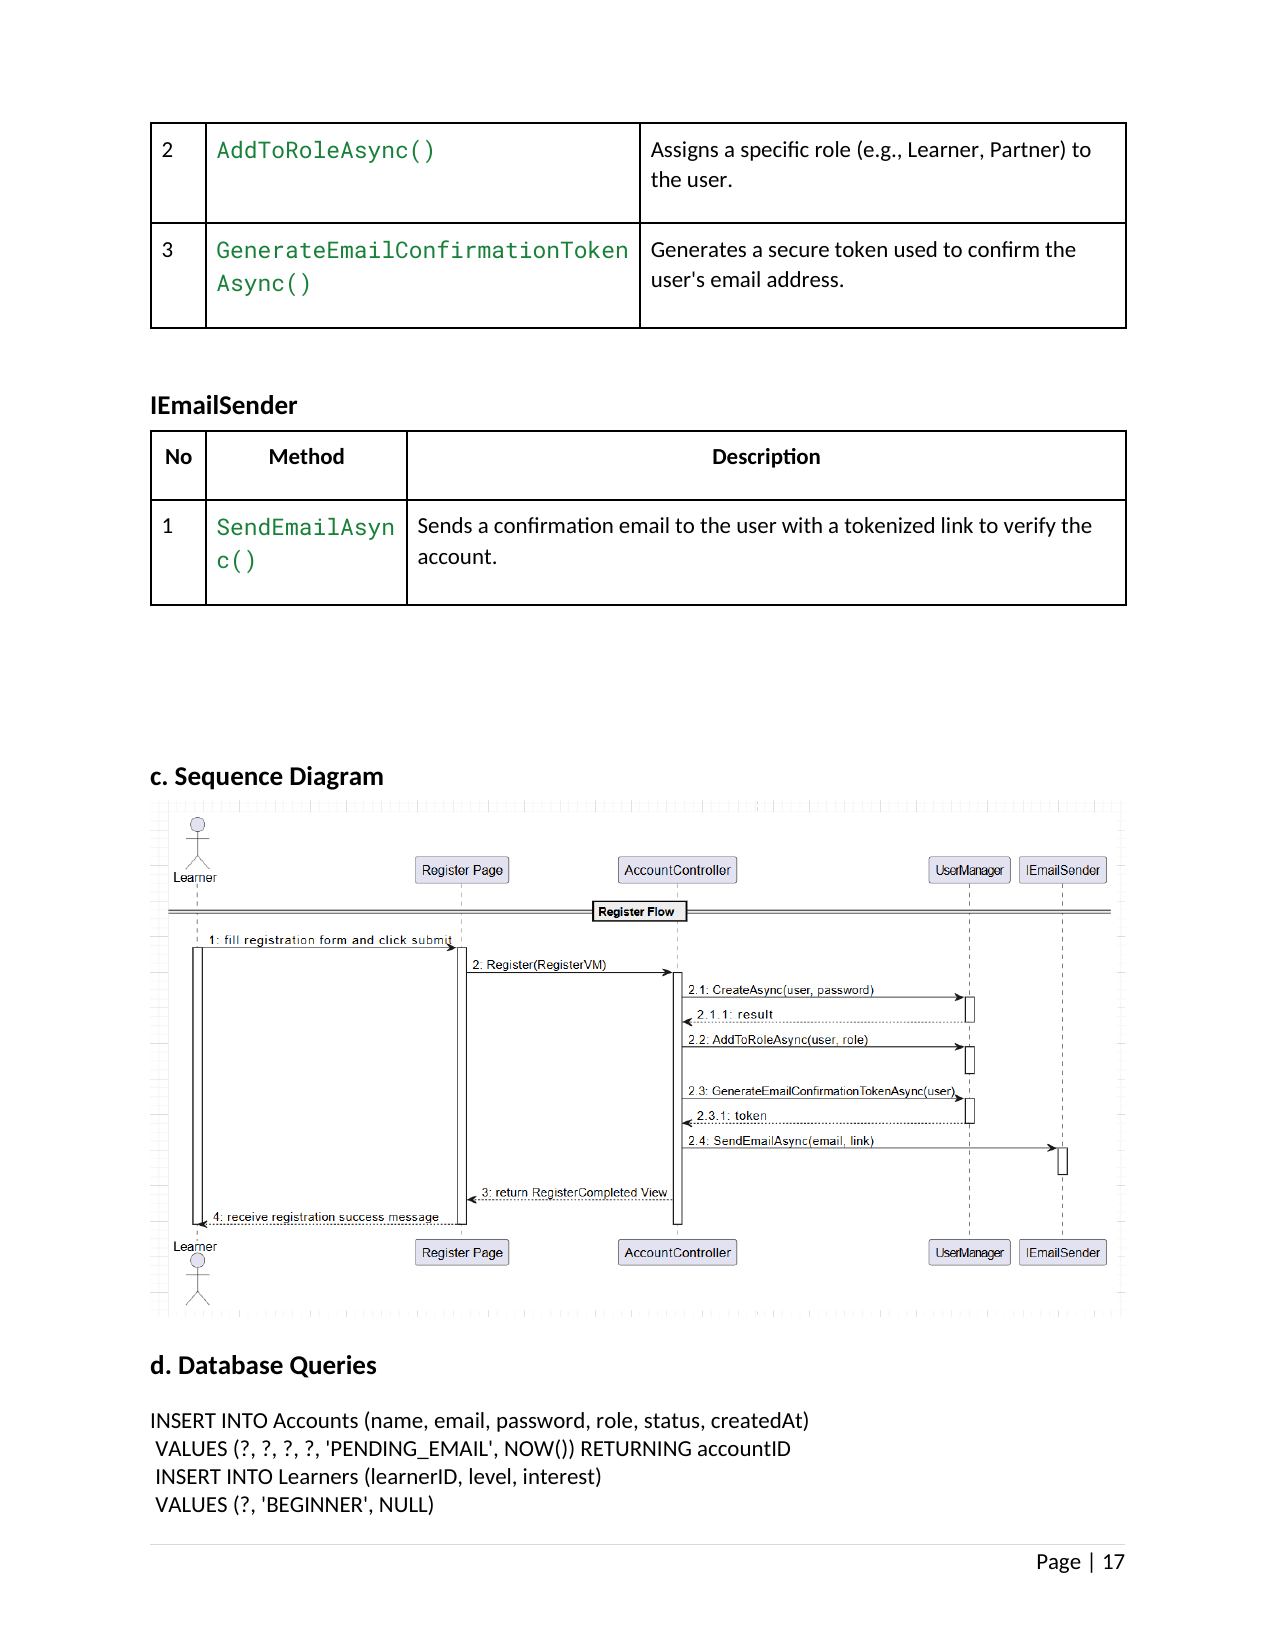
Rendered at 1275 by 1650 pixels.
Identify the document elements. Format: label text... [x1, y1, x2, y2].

text INSERT INTO Accounts (name, email, password, role, status, createdAt) VALUES (?, ?, ?, ?, 'PENDING_EMAIL', NOW()) RETURNING accountID INSERT INTO Learners (learnerID, level, interest) VALUES (?, 'BEGINNER', NULL) [150, 1406, 1125, 1518]
subtitle d. Database Queries [150, 1348, 1125, 1381]
table_cell GenerateEmailConfirmationTokenAsync() [207, 224, 639, 327]
table_cell 3 [152, 224, 205, 327]
subtitle c. Sequence Diagram [150, 759, 1125, 792]
table_cell AddToRoleAsync() [207, 124, 639, 222]
table_cell Sends a confirmation email to the user with a tokenized link to verify the account. [408, 501, 1125, 604]
table_header No [152, 432, 205, 499]
table_cell 2 [152, 124, 205, 222]
table_header Method [207, 432, 406, 499]
table_cell Generates a secure token used to confirm the user's email address. [641, 224, 1125, 327]
table_cell Assigns a specific role (e.g., Learner, Partner) to the user. [641, 124, 1125, 222]
table_header Description [408, 432, 1125, 499]
text IEmailSender [150, 388, 1125, 421]
table_cell 1 [152, 501, 205, 604]
table_cell SendEmailAsync() [207, 501, 406, 604]
picture [150, 800, 1125, 1317]
